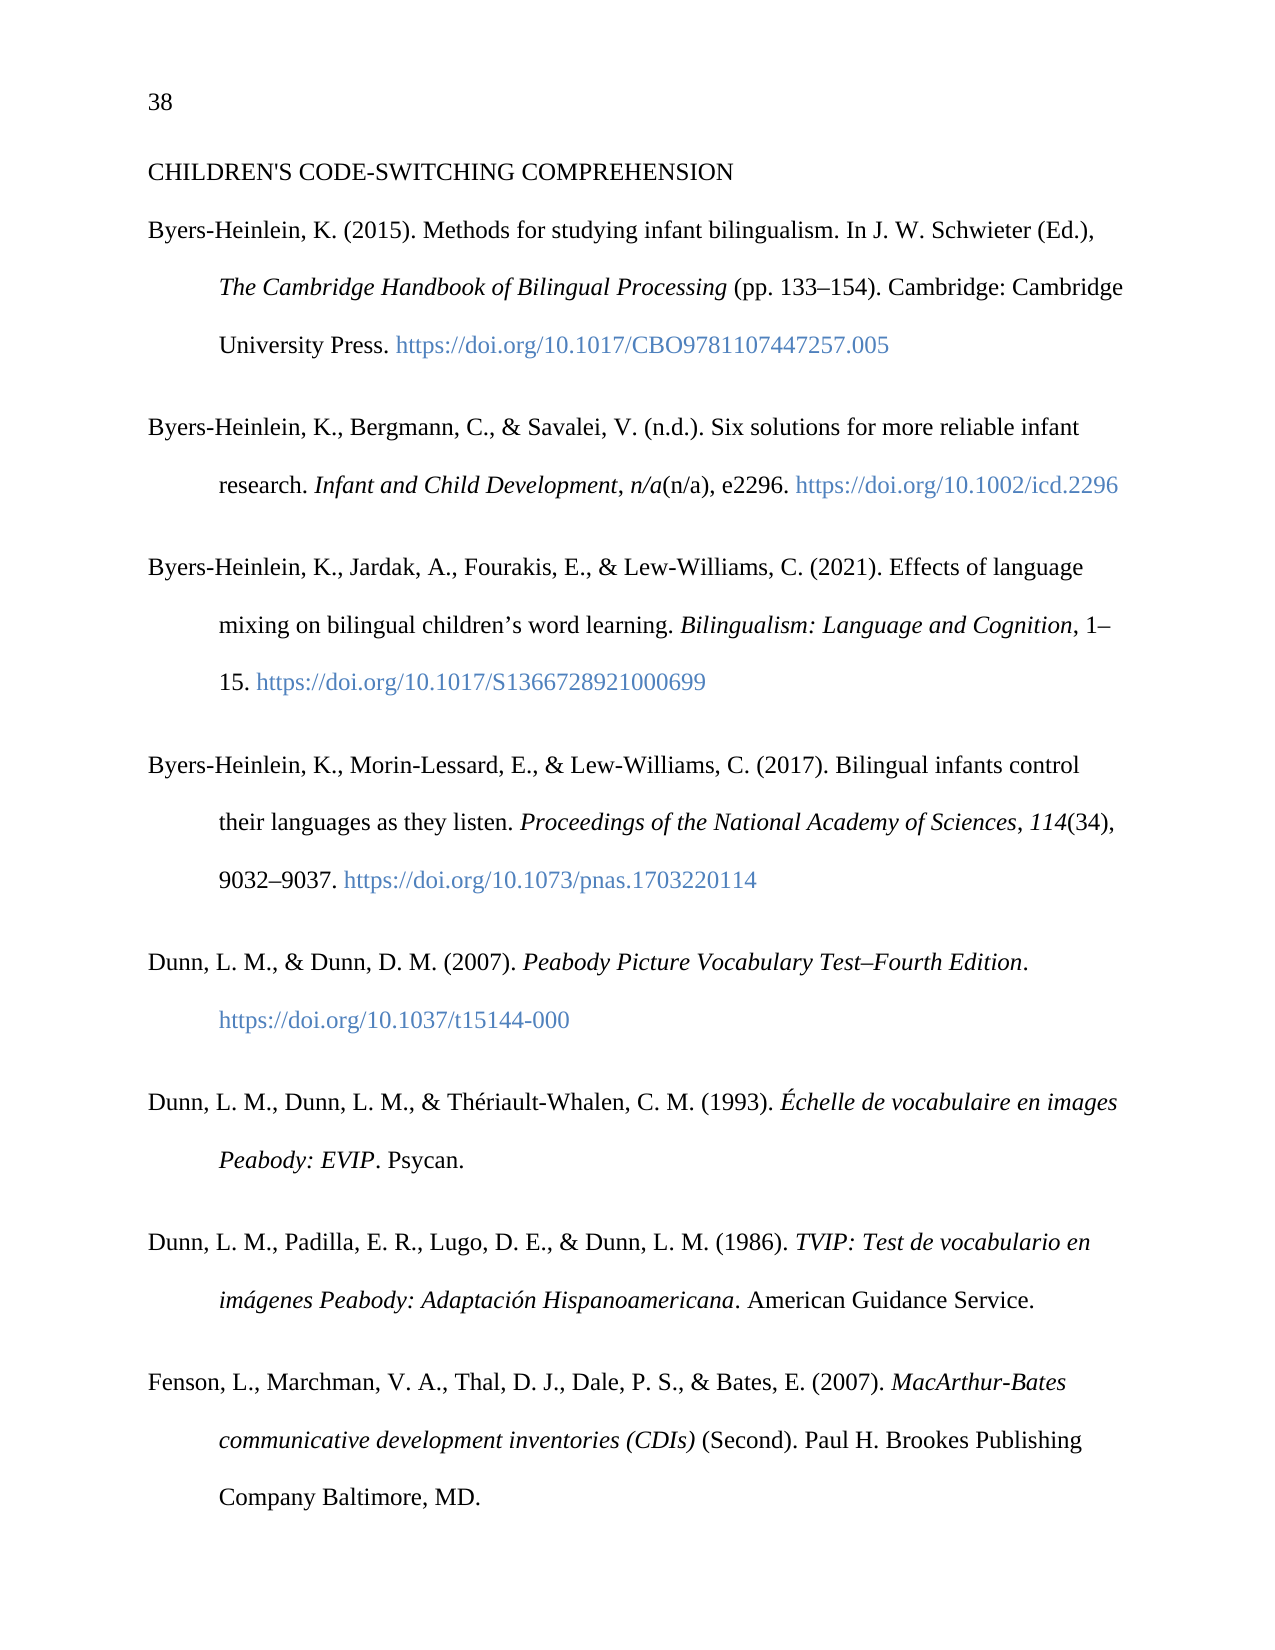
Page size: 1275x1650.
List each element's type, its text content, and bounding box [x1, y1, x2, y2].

text Dunn, L. M., Dunn, L. M., & Thériault-Whalen, C. M. (1993). Échelle de vocabulaire en images Peabody: EVIP. Psycan. [148, 1087, 1127, 1174]
text Byers-Heinlein, K., Morin-Lessard, E., & Lew-Williams, C. (2017). Bilingual infants control their languages as they listen. Proceedings of the National Academy of Sciences, 114(34), 9032–9037. https://doi.org/10.1073/pnas.1703220114 [148, 750, 1127, 894]
text Byers-Heinlein, K. (2015). Methods for studying infant bilingualism. In J. W. Schwieter (Ed.), The Cambridge Handbook of Bilingual Processing (pp. 133–154). Cambridge: Cambridge University Press. https://doi.org/10.1017/CBO9781107447257.005 [148, 215, 1127, 359]
text Byers-Heinlein, K., Bergmann, C., & Savalei, V. (n.d.). Six solutions for more reliable infant research. Infant and Child Development, n/a(n/a), e2296. https://doi.org/10.1002/icd.2296 [148, 412, 1127, 499]
text Fenson, L., Marchman, V. A., Thal, D. J., Dale, P. S., & Bates, E. (2007). MacArthur-Bates communicative development inventories (CDIs) (Second). Paul H. Brookes Publishing Company Baltimore, MD. [148, 1367, 1127, 1511]
text Dunn, L. M., Padilla, E. R., Lugo, D. E., & Dunn, L. M. (1986). TVIP: Test de vocabulario en imágenes Peabody: Adaptación Hispanoamericana. American Guidance Service. [148, 1227, 1127, 1314]
text Dunn, L. M., & Dunn, D. M. (2007). Peabody Picture Vocabulary Test–Fourth Edition. https://doi.org/10.1037/t15144-000 [148, 947, 1127, 1034]
text Byers-Heinlein, K., Jardak, A., Fourakis, E., & Lew-Williams, C. (2021). Effects of language mixing on bilingual children’s word learning. Bilingualism: Language and Cognition, 1–15. https://doi.org/10.1017/S1366728921000699 [148, 552, 1127, 696]
